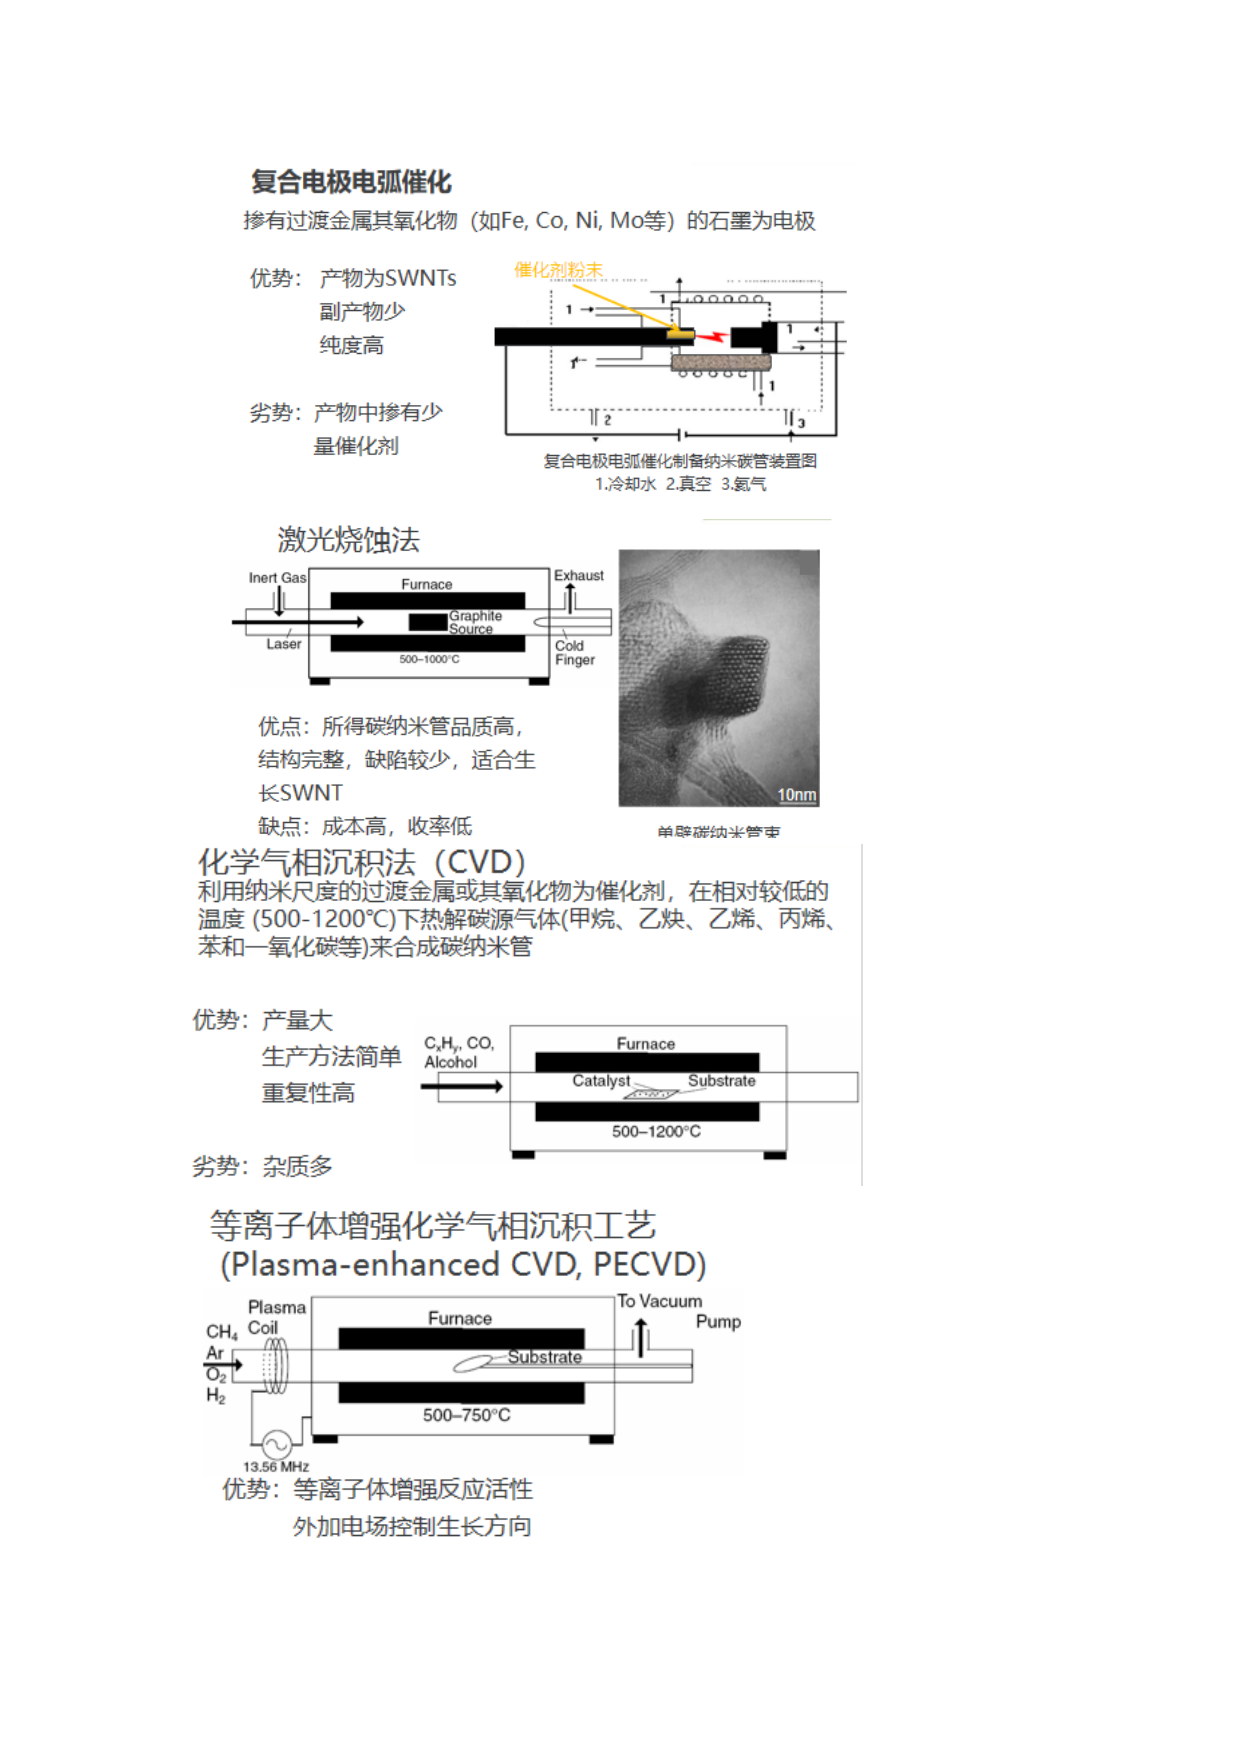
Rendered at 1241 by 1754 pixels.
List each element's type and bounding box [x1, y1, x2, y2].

picture [187, 1202, 744, 1544]
picture [231, 519, 832, 838]
picture [231, 162, 855, 498]
picture [187, 844, 863, 1186]
